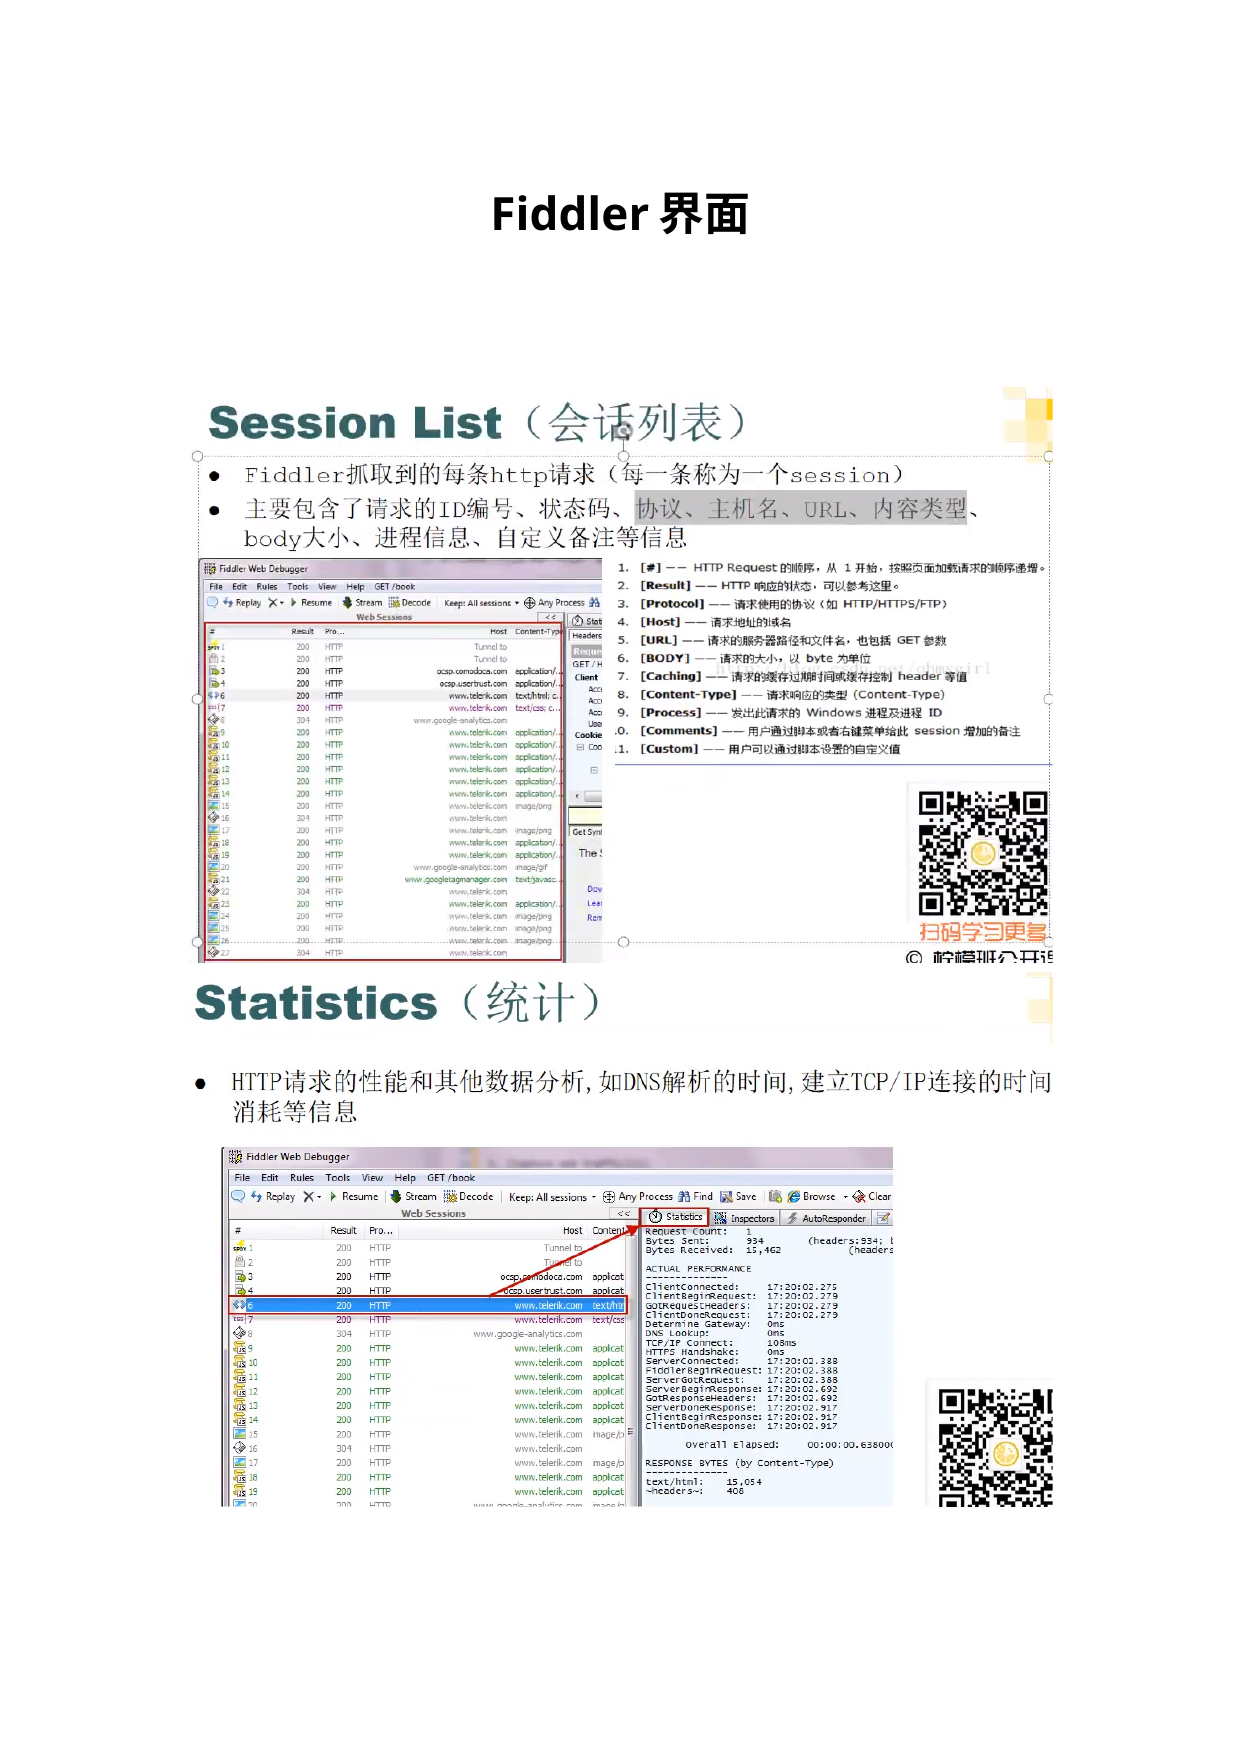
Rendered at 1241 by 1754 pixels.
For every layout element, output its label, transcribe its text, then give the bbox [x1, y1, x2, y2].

picture [187, 972, 1053, 1507]
picture [187, 387, 1053, 963]
subtitle Fiddler界面 [187, 162, 1053, 259]
